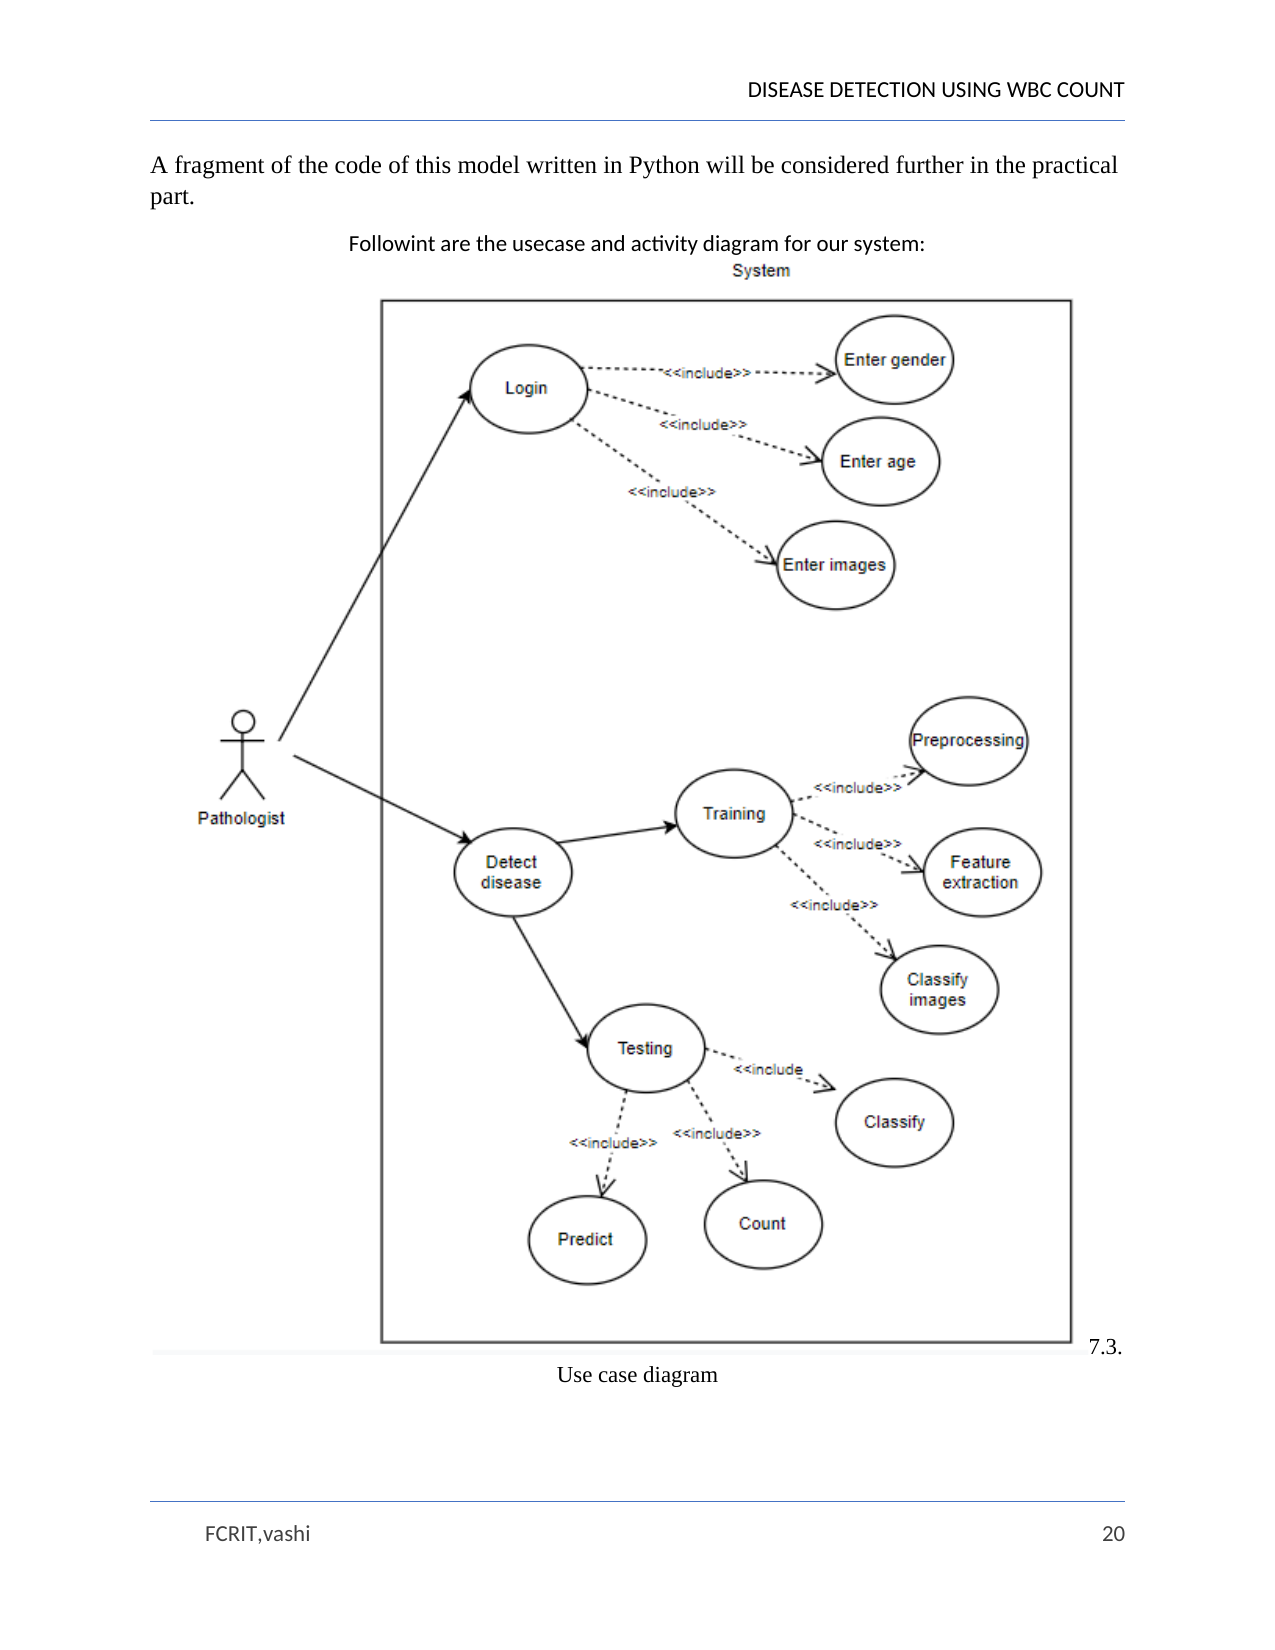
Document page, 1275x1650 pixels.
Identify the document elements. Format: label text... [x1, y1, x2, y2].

text A fragment of the code of this model written in Python will be considered further in the practical part. [150, 150, 1125, 210]
picture [152, 258, 1089, 1355]
